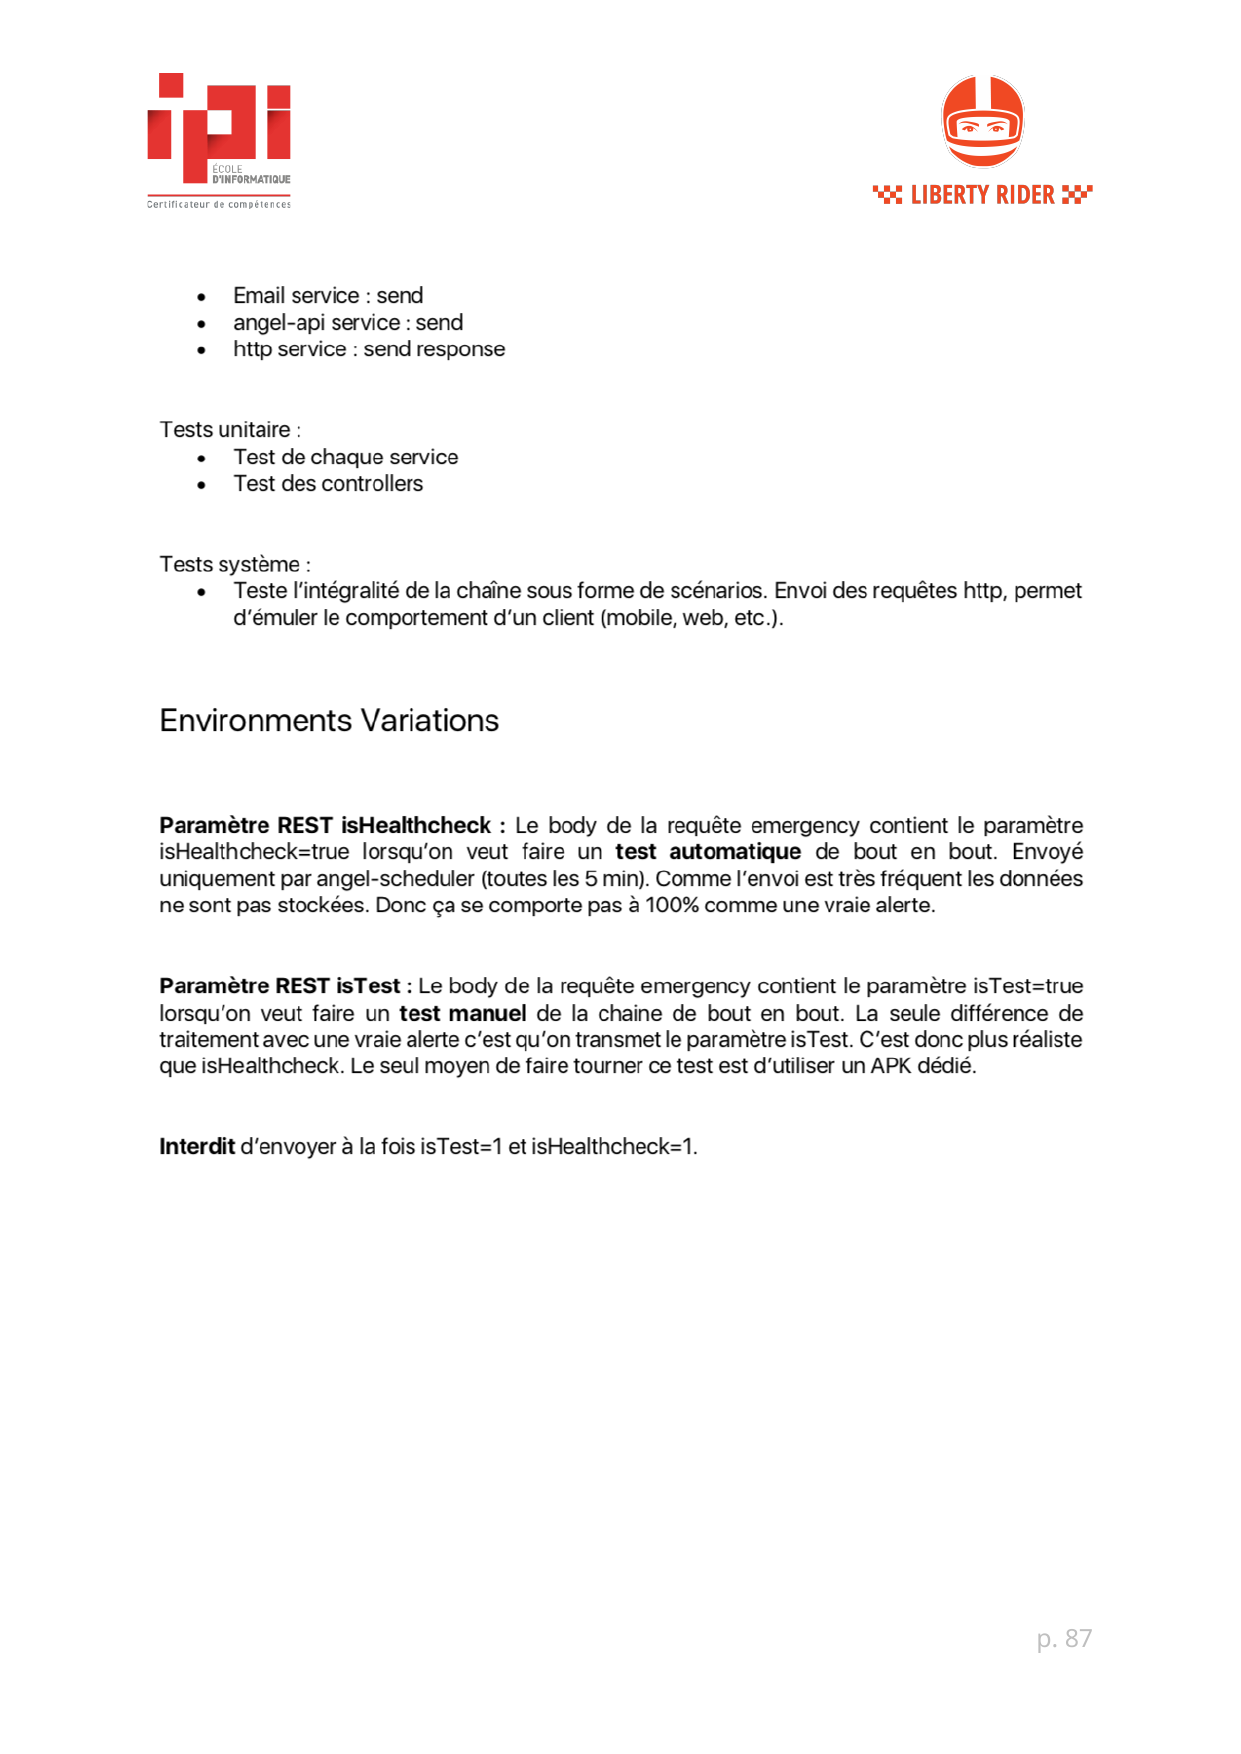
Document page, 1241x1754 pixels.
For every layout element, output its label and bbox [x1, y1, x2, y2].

picture [147, 272, 1093, 1171]
picture [872, 75, 1093, 209]
picture [147, 73, 291, 209]
